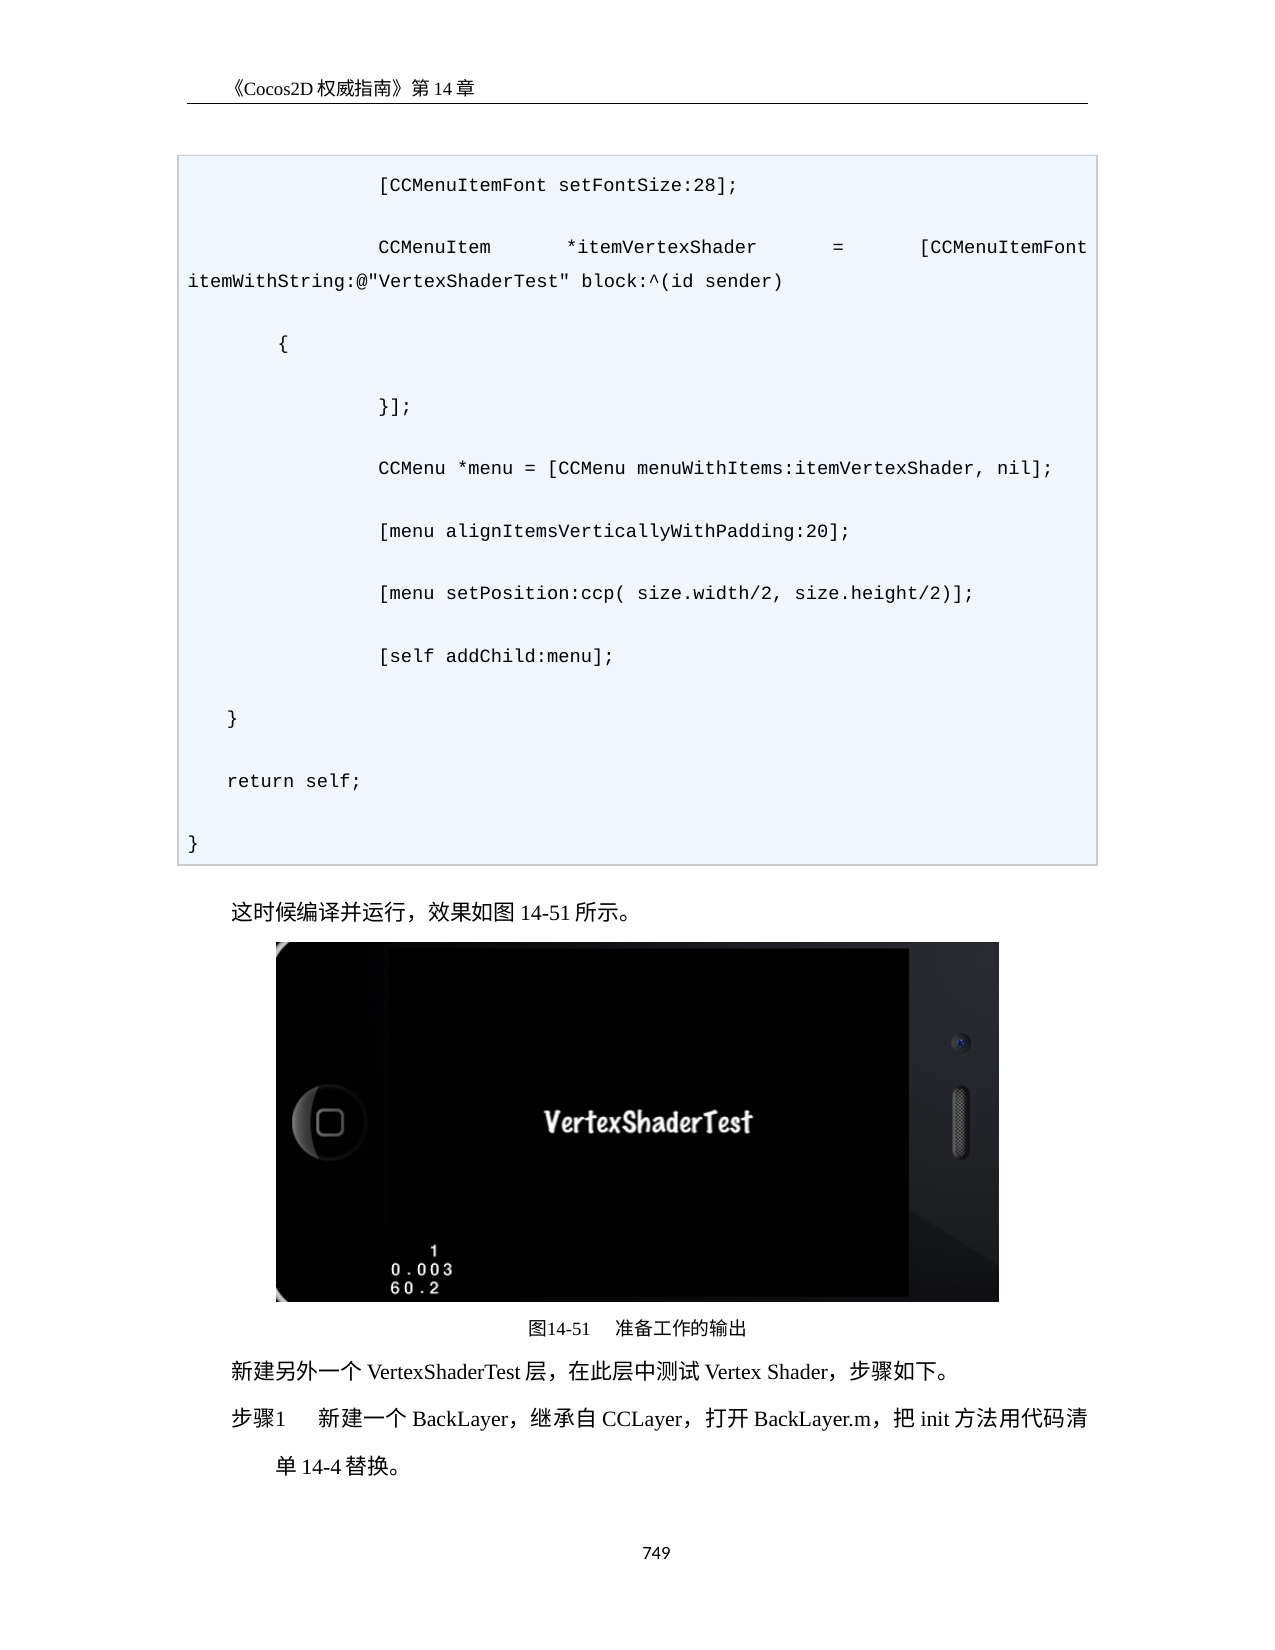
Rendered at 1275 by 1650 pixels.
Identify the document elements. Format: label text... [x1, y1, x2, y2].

text CCMenuItem *itemVertexShader = [CCMenuItemFont itemWithString:@"VertexShaderTest" block:^(id sender) [179, 217, 1096, 294]
text { [179, 313, 1096, 356]
text return self; [179, 750, 1096, 794]
picture [276, 942, 999, 1302]
text [self addChild:menu]; [179, 625, 1096, 669]
list 新建一个BackLayer，继承自CCLayer，打开BackLayer.m，把init方法用代码清单14-4替换。 [231, 1401, 1088, 1480]
text }]; [179, 375, 1096, 419]
text } [179, 813, 1096, 864]
text [menu alignItemsVerticallyWithPadding:20]; [179, 500, 1096, 544]
text [menu setPosition:ccp( size.width/2, size.height/2)]; [179, 563, 1096, 606]
text 准备工作的输出 [187, 1314, 1088, 1341]
text CCMenu *menu = [CCMenu menuWithItems:itemVertexShader, nil]; [179, 438, 1096, 481]
text [CCMenuItemFont setFontSize:28]; [179, 156, 1096, 198]
text 这时候编译并运行，效果如图14-51所示。 [187, 895, 1088, 927]
text 新建另外一个VertexShaderTest层，在此层中测试Vertex Shader，步骤如下。 [187, 1354, 1088, 1385]
text } [179, 688, 1096, 731]
